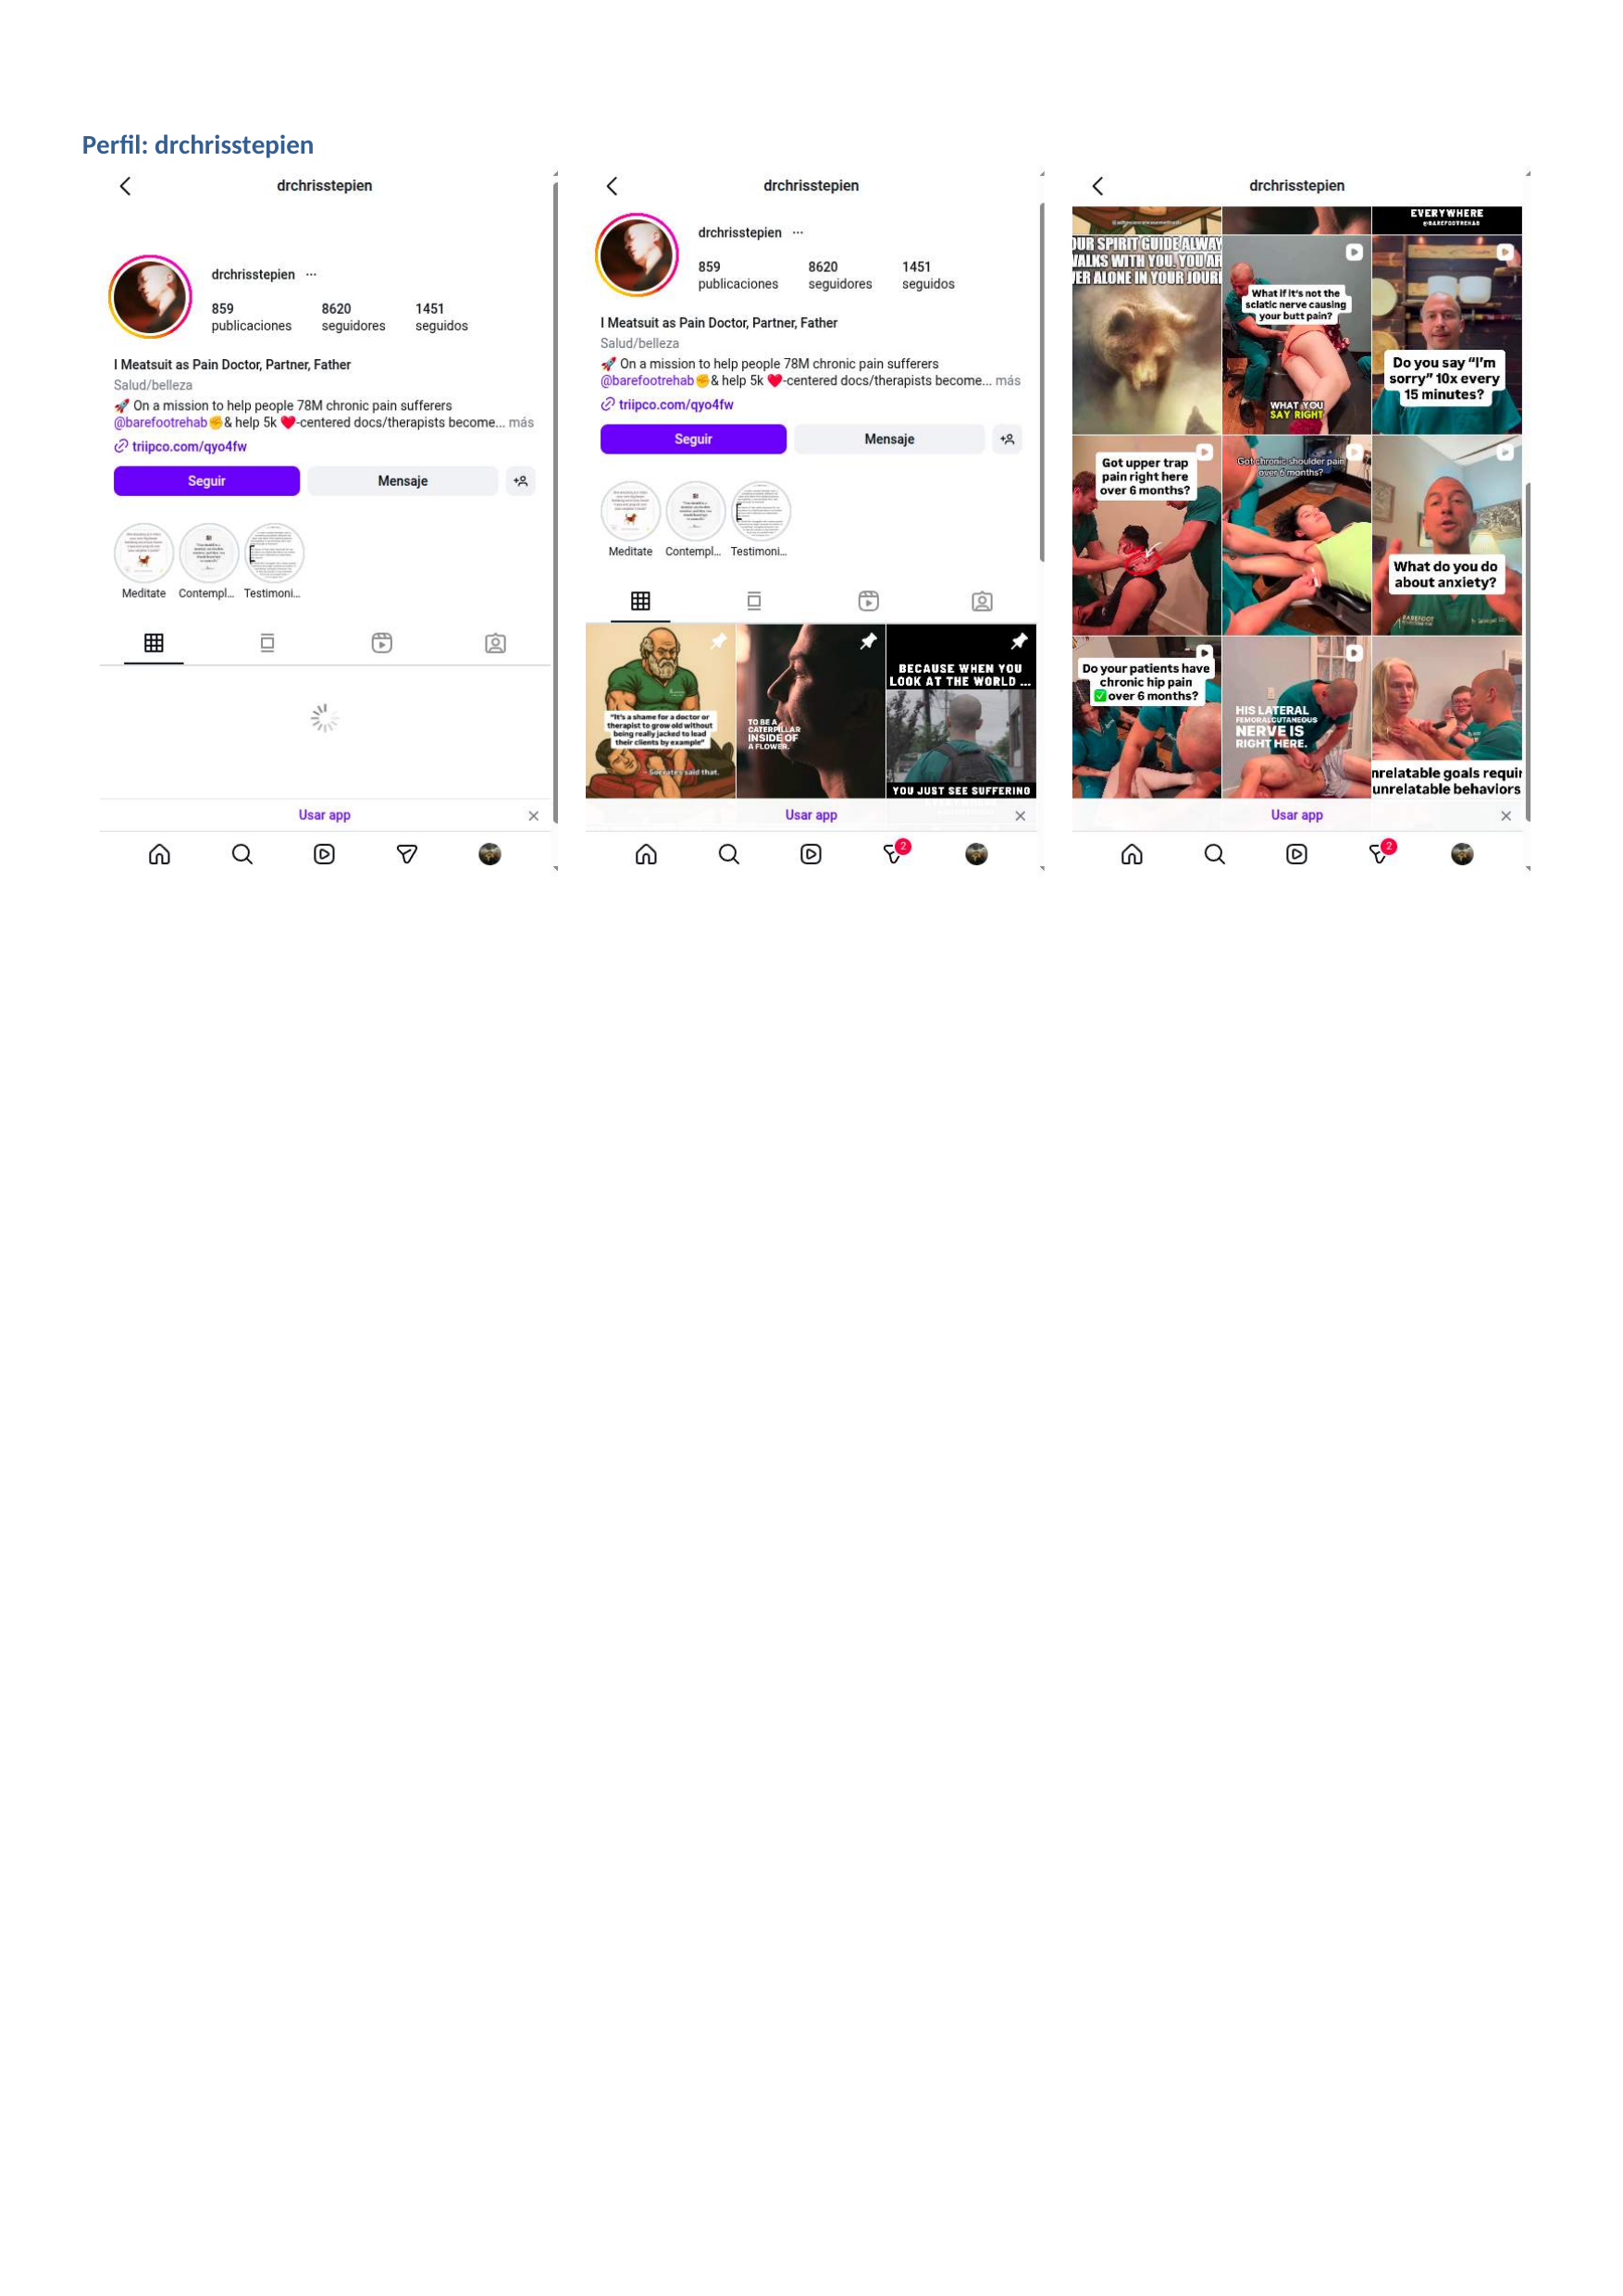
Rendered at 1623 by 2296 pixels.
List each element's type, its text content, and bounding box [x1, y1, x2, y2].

table_header [71, 167, 558, 900]
picture [1072, 166, 1531, 877]
picture [99, 166, 558, 877]
subtitle Perfil: drchrisstepien [81, 128, 1541, 161]
table_header [1045, 167, 1530, 900]
table_header [558, 167, 1044, 900]
picture [586, 166, 1045, 877]
